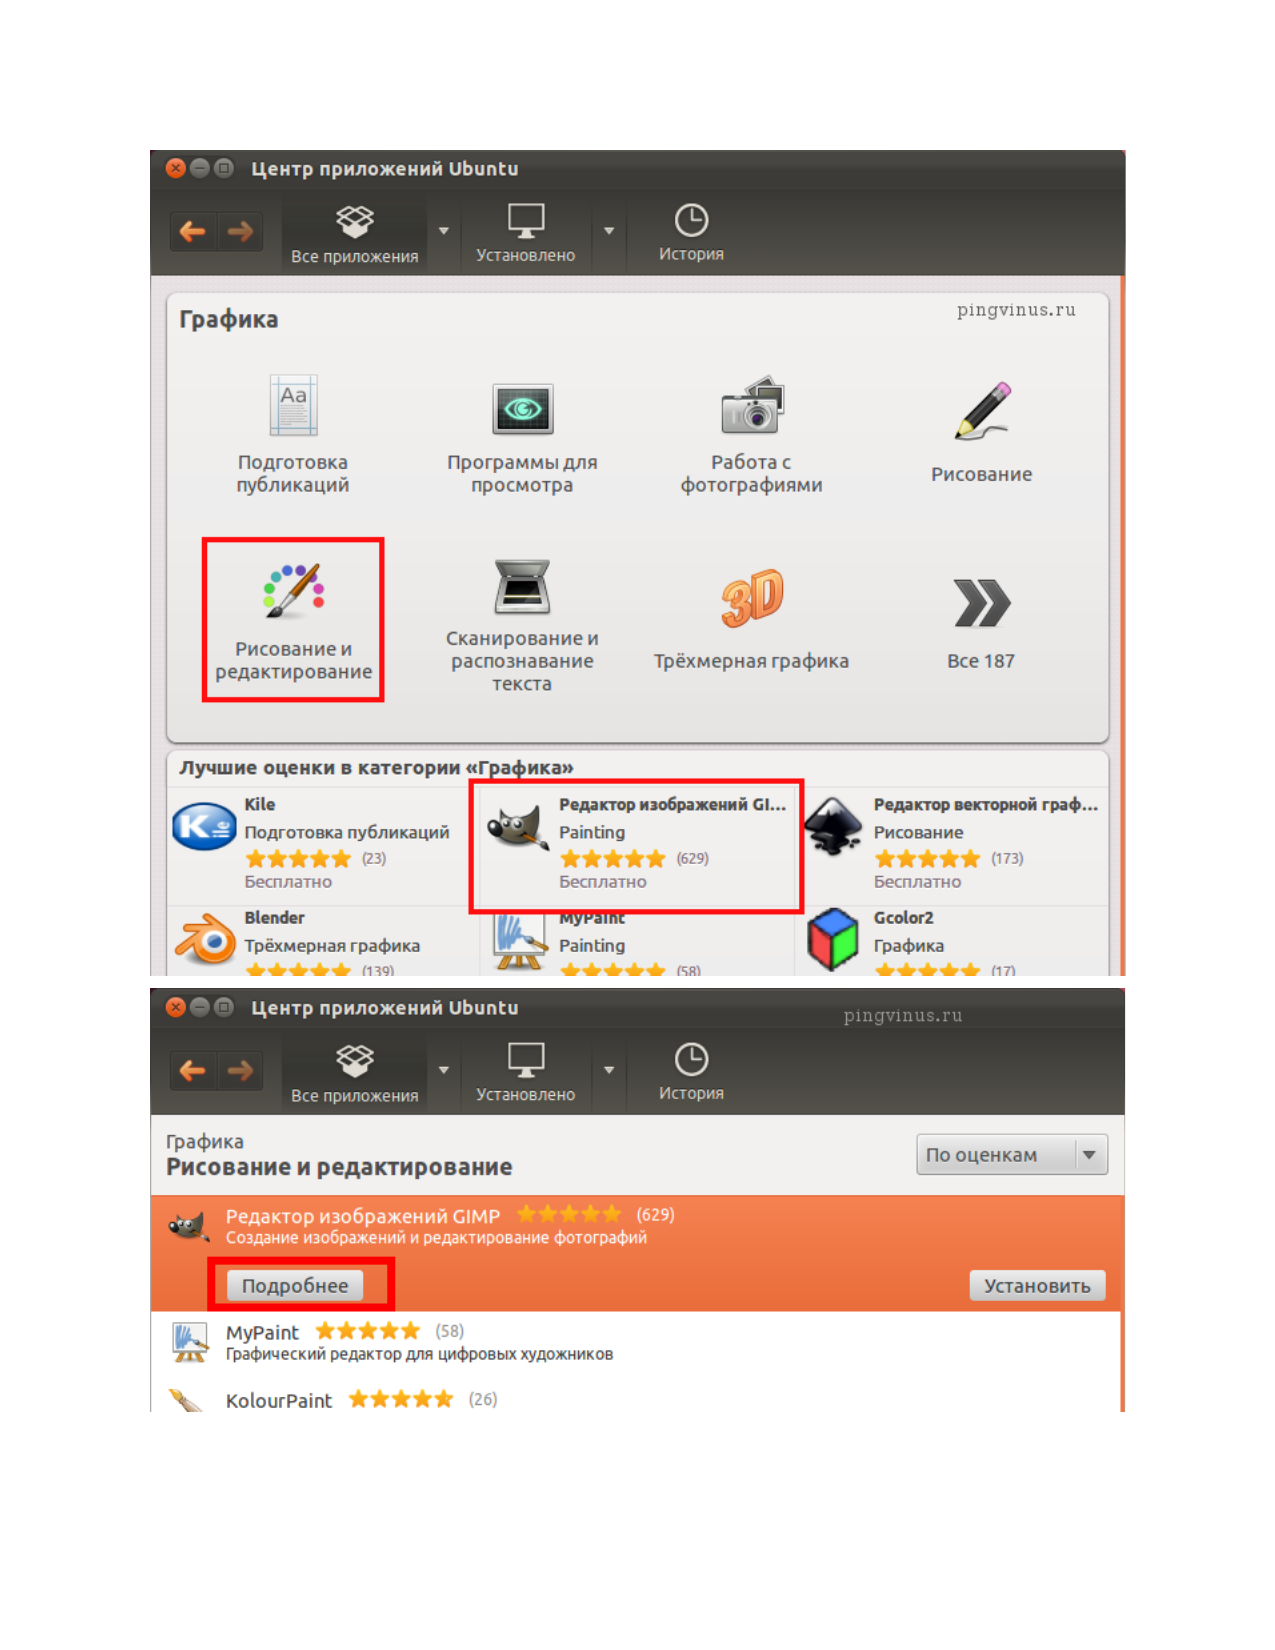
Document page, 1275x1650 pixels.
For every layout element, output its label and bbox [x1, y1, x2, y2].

picture [150, 988, 1125, 1412]
picture [150, 150, 1126, 976]
